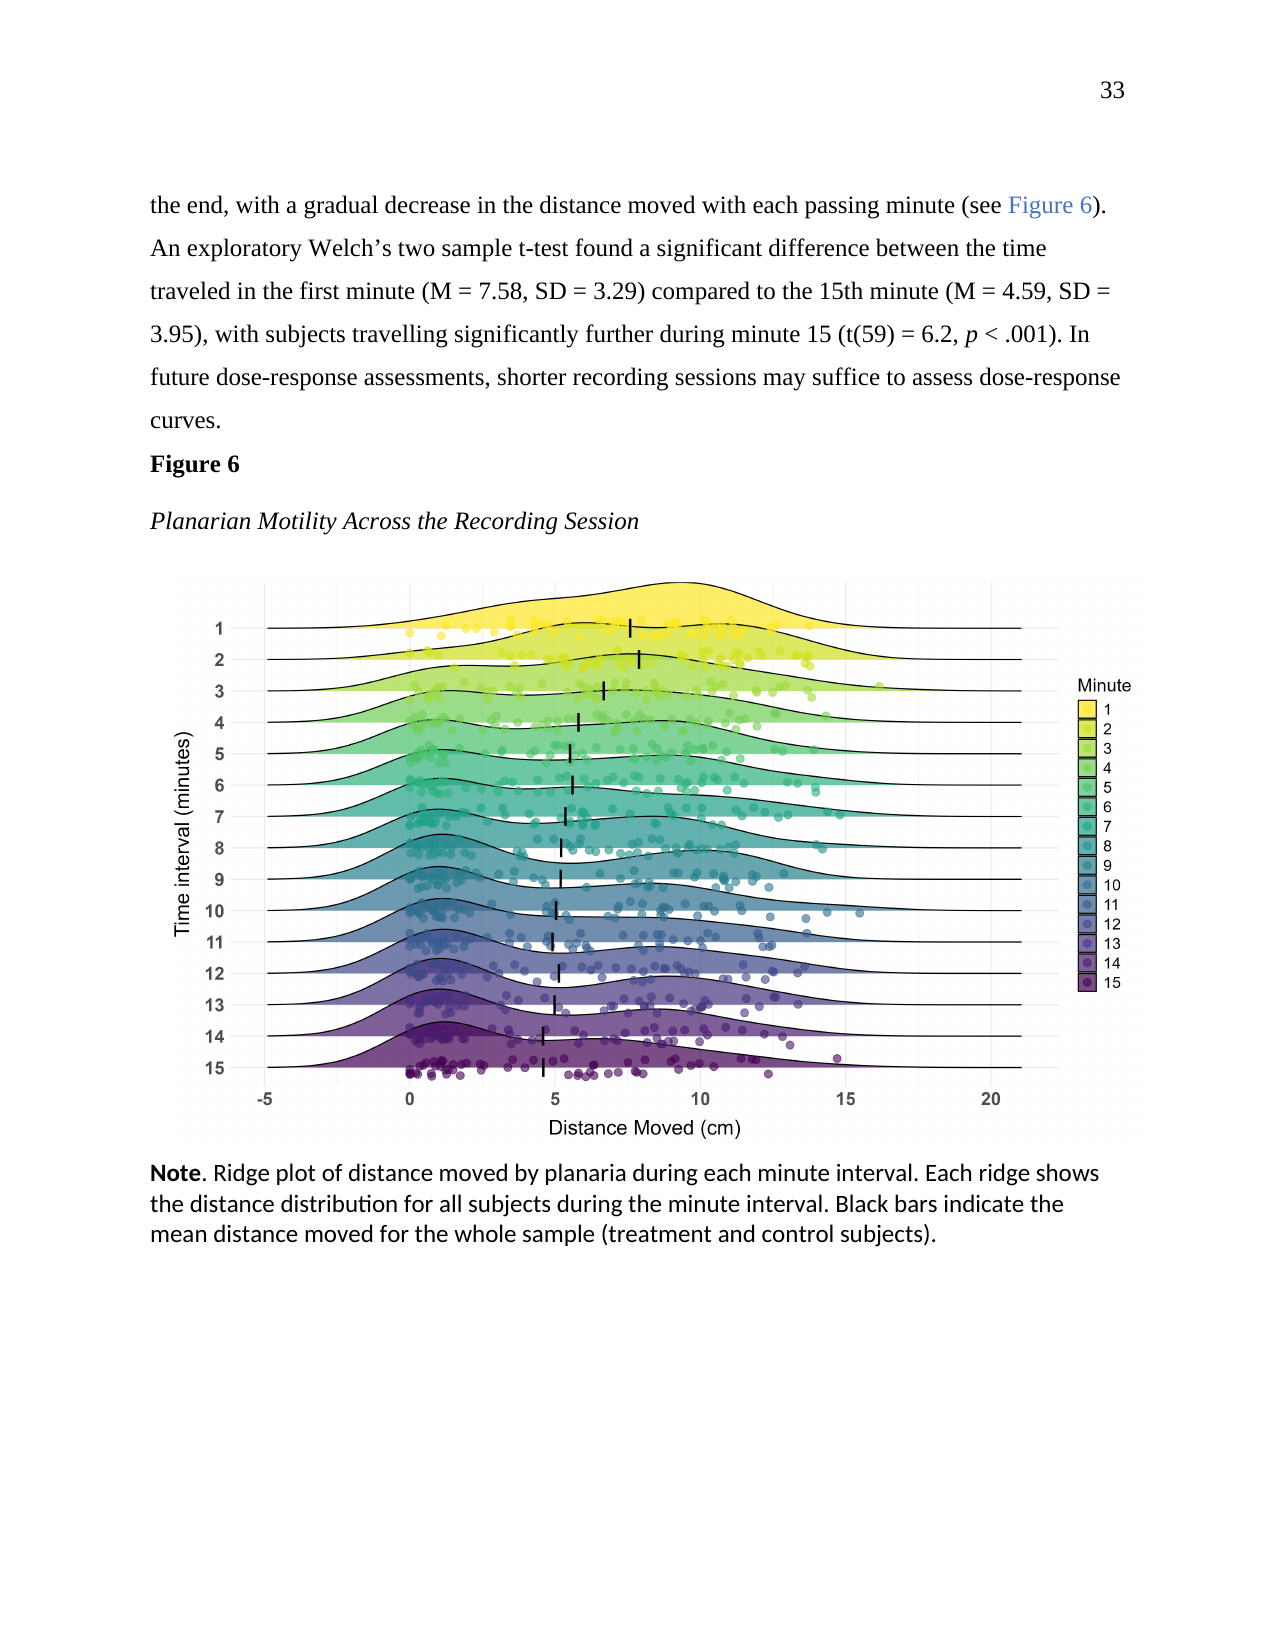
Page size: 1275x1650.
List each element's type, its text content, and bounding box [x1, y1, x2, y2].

text Planarian Motility Across the Recording Session [150, 506, 1125, 535]
text Note. Ridge plot of distance moved by planaria during each minute interval. Each ridge shows the distance distribution for all subjects during the minute interval. Black bars indicate the mean distance moved for the whole sample (treatment and control subjects). [150, 1157, 1125, 1249]
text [150, 190, 1125, 434]
picture [168, 576, 1144, 1145]
title Figure 6 [150, 449, 1125, 477]
